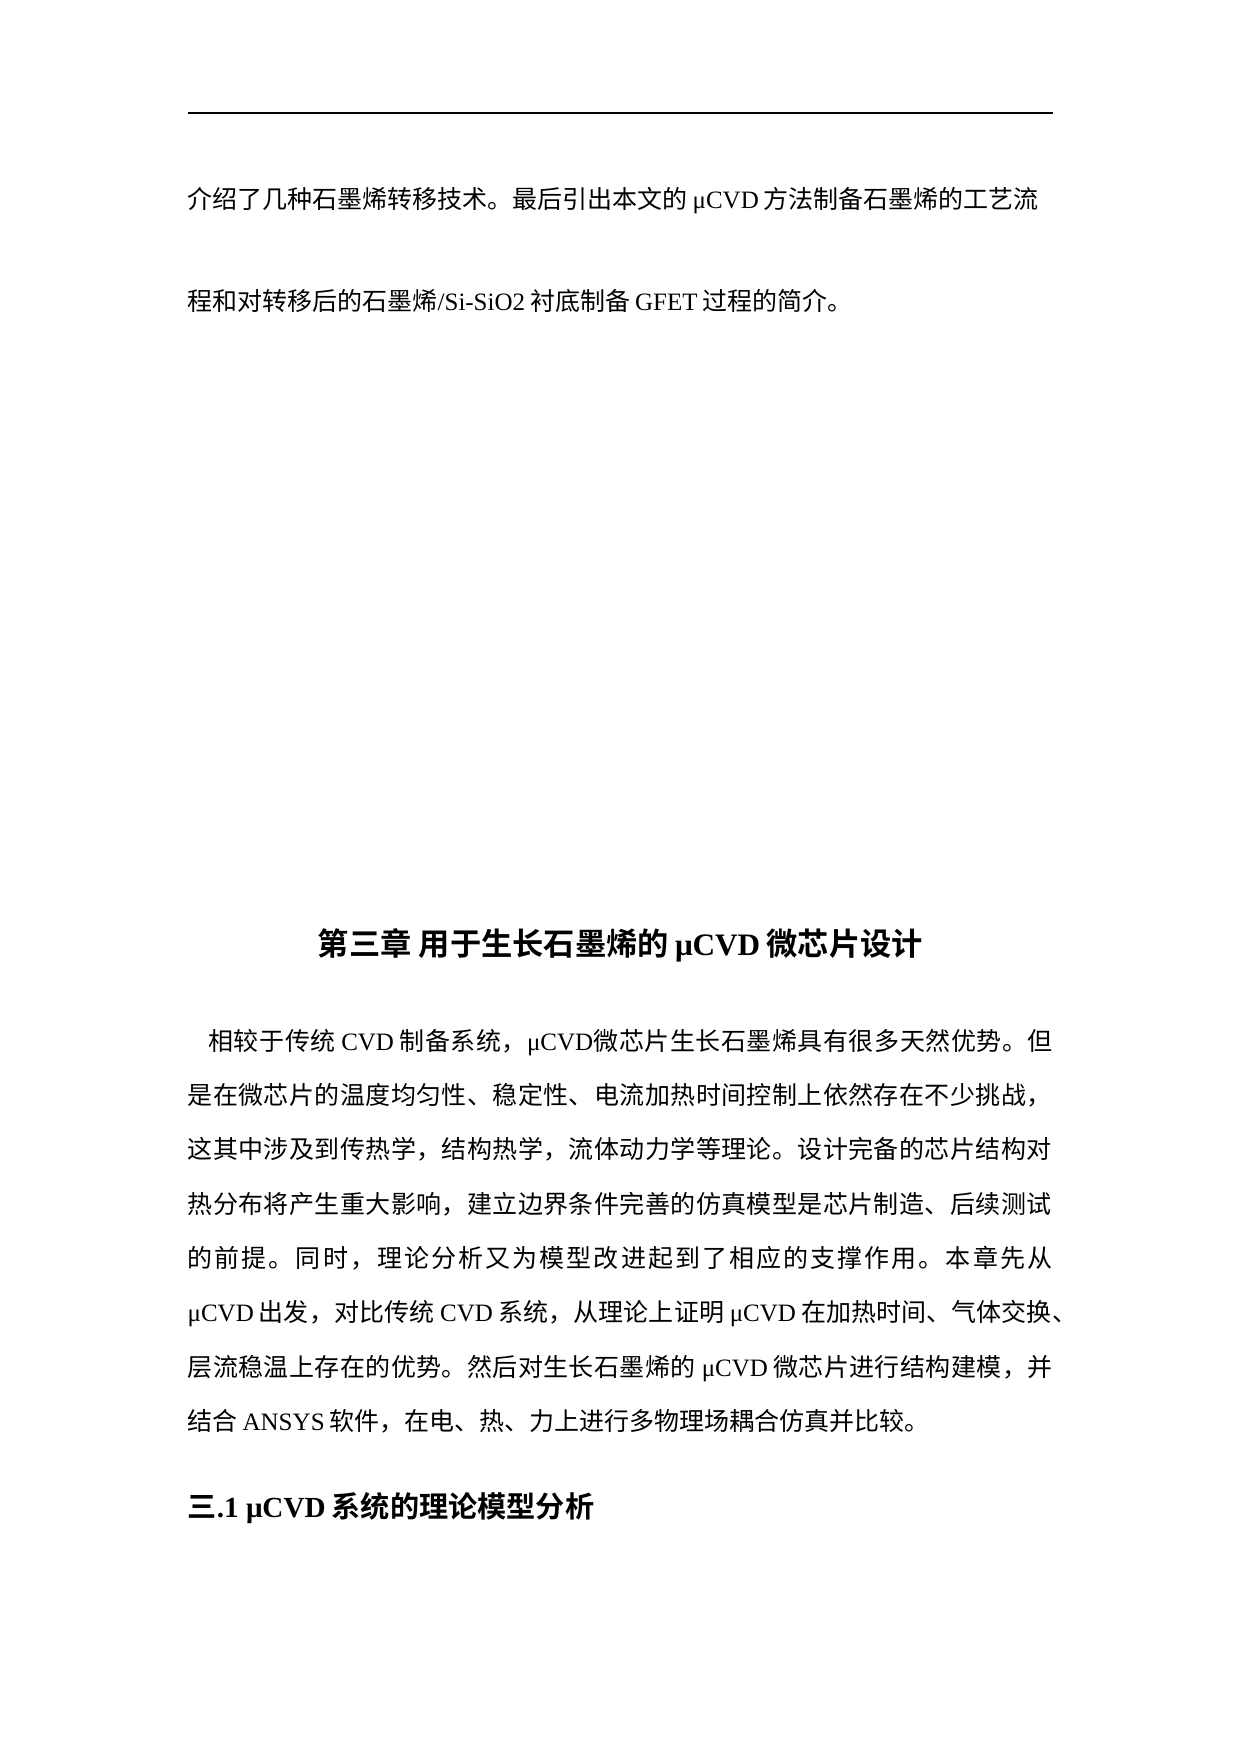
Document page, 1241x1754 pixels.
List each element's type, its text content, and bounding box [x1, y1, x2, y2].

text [187, 164, 1053, 334]
subtitle 用于生长石墨烯的μCVD微芯片设计 [187, 919, 1053, 964]
text 相较于传统CVD制备系统，μCVD微芯片生长石墨烯具有很多天然优势。但是在微芯片的温度均匀性、稳定性、电流加热时间控制上依然存在不少挑战，这其中涉及到传热学，结构热学，流体动力学等理论。设计完备的芯片结构对热分布将产生重大影响，建立边界条件完善的仿真模型是芯片制造、后续测试的前提。同时，理论分析又为模型改进起到了相应的支撑作用。本章先从μCVD出发，对比传统CVD系统，从理论上证明μCVD在加热时间、气体交换、层流稳温上存在的优势。然后对生长石墨烯的μCVD微芯片进行结构建模，并结合ANSYS软件，在电、热、力上进行多物理场耦合仿真并比较。 [187, 1021, 1053, 1438]
subtitle μCVD系统的理论模型分析 [187, 1483, 1053, 1525]
